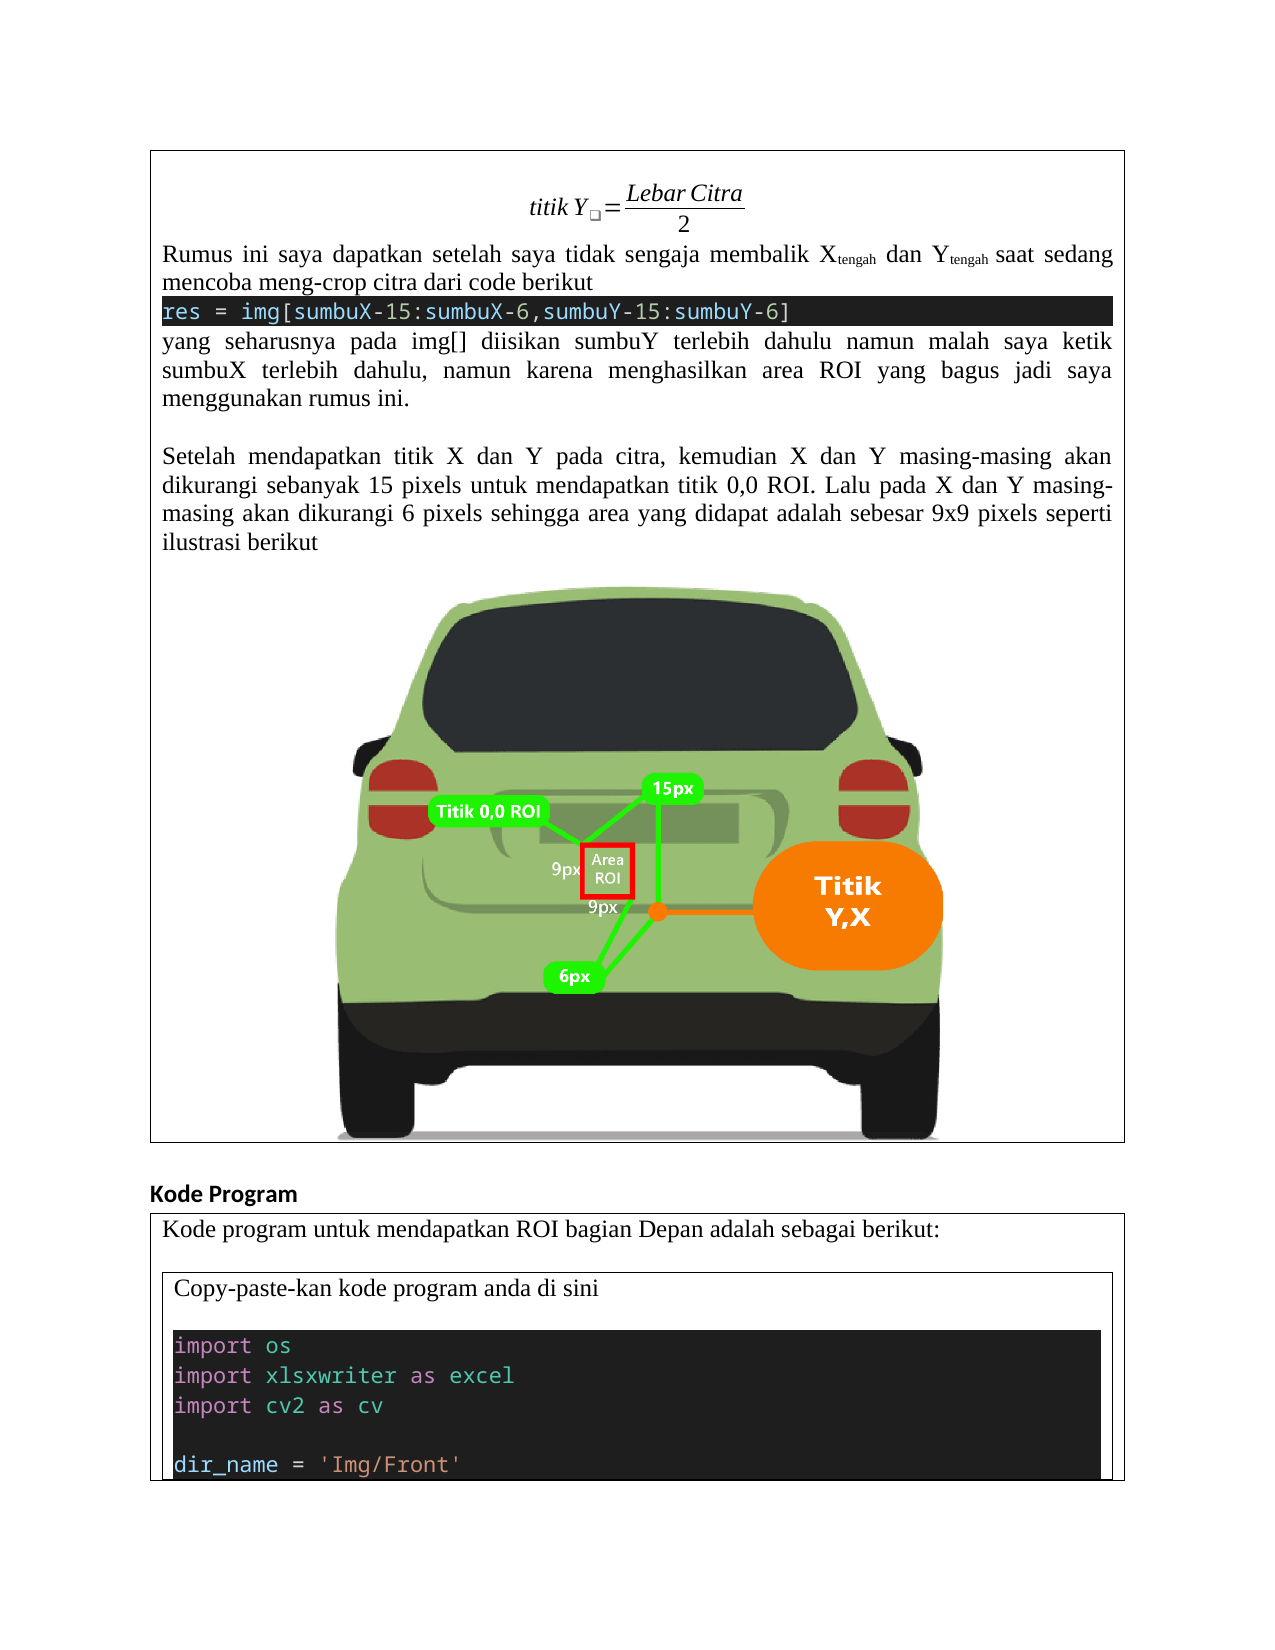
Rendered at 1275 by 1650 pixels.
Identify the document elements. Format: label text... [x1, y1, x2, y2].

picture [331, 584, 944, 1142]
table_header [151, 151, 1124, 1142]
text Kode Program [150, 1178, 1125, 1209]
